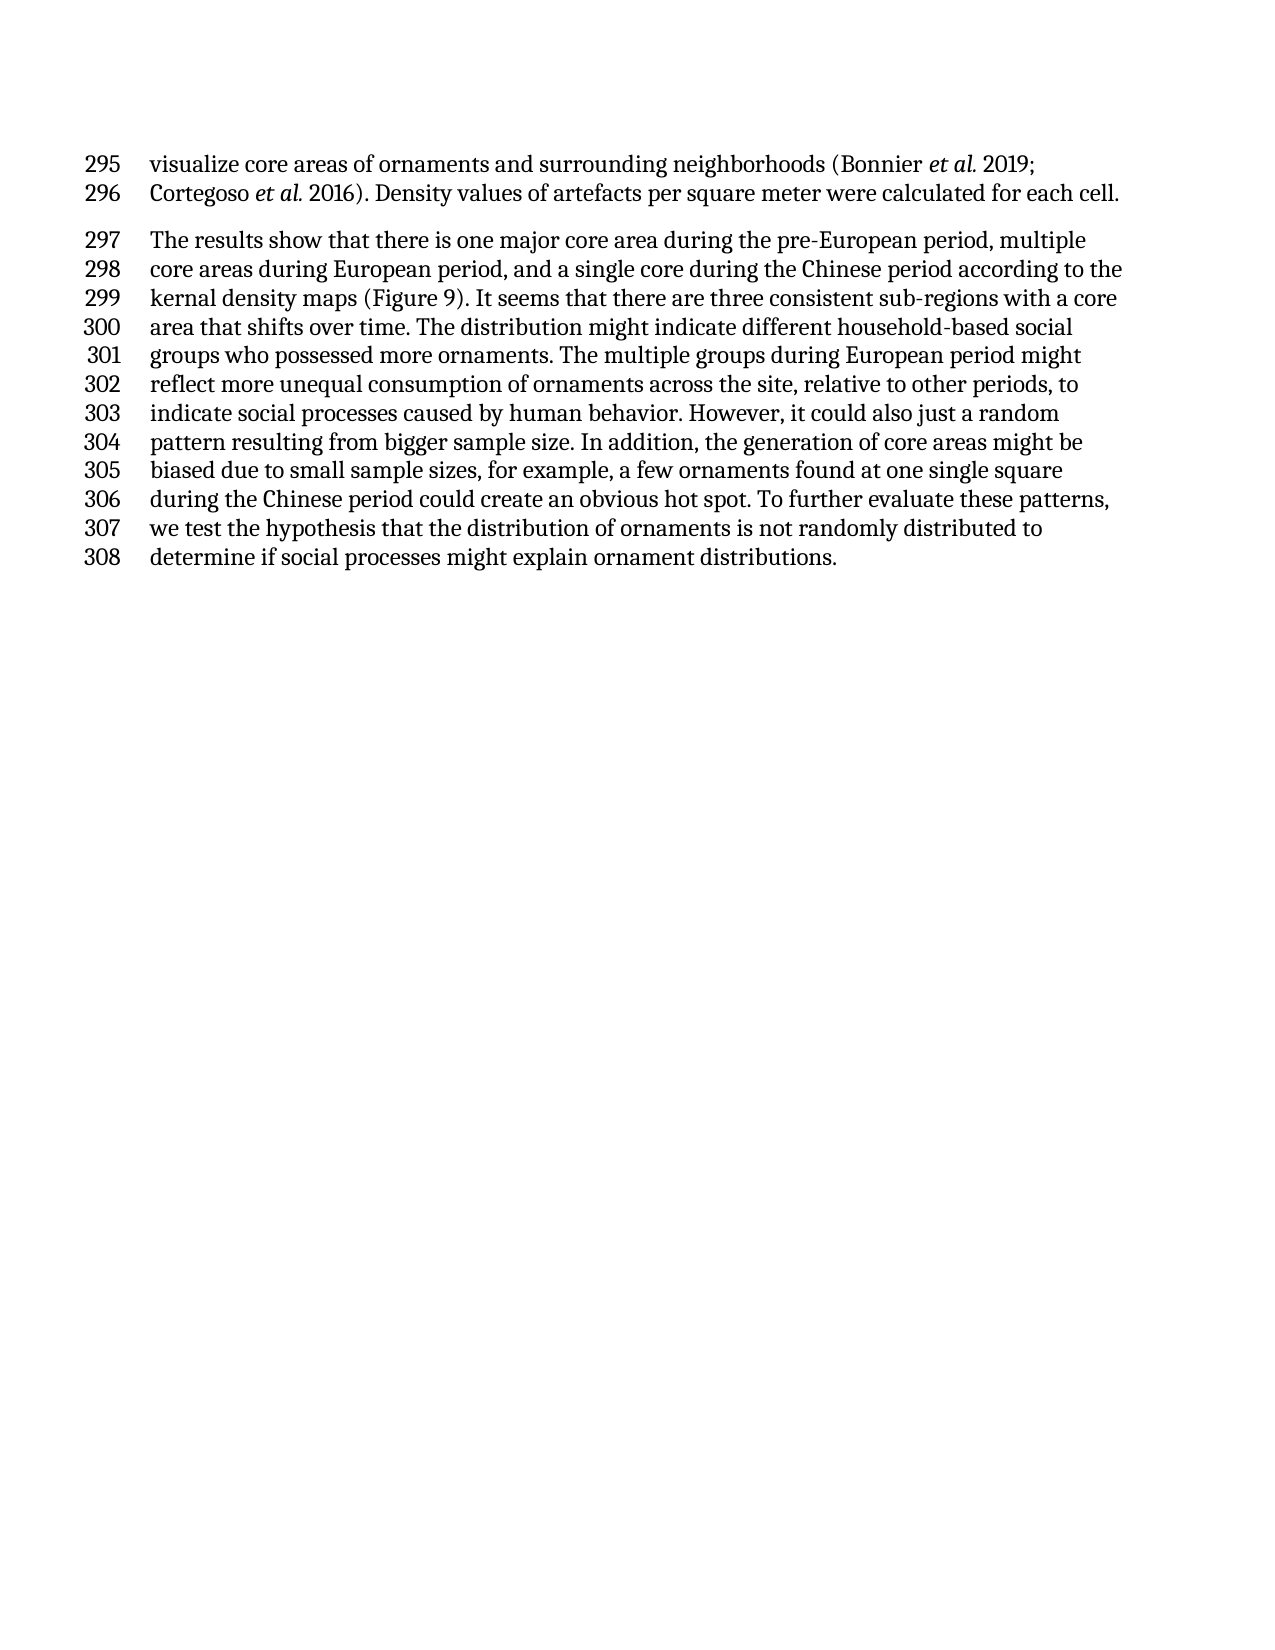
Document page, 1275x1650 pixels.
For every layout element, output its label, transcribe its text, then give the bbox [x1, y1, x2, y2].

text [150, 150, 1125, 207]
text The results show that there is one major core area during the pre-European period, multiple core areas during European period, and a single core during the Chinese period according to the kernal density maps (Figure 9). It seems that there are three consistent sub-regions with a core area that shifts over time. The distribution might indicate different household-based social groups who possessed more ornaments. The multiple groups during European period might reflect more unequal consumption of ornaments across the site, relative to other periods, to indicate social processes caused by human behavior. However, it could also just a random pattern resulting from bigger sample size. In addition, the generation of core areas might be biased due to small sample sizes, for example, a few ornaments found at one single square during the Chinese period could create an obvious hot spot. To further evaluate these patterns, we test the hypothesis that the distribution of ornaments is not randomly distributed to determine if social processes might explain ornament distributions. [150, 226, 1125, 571]
